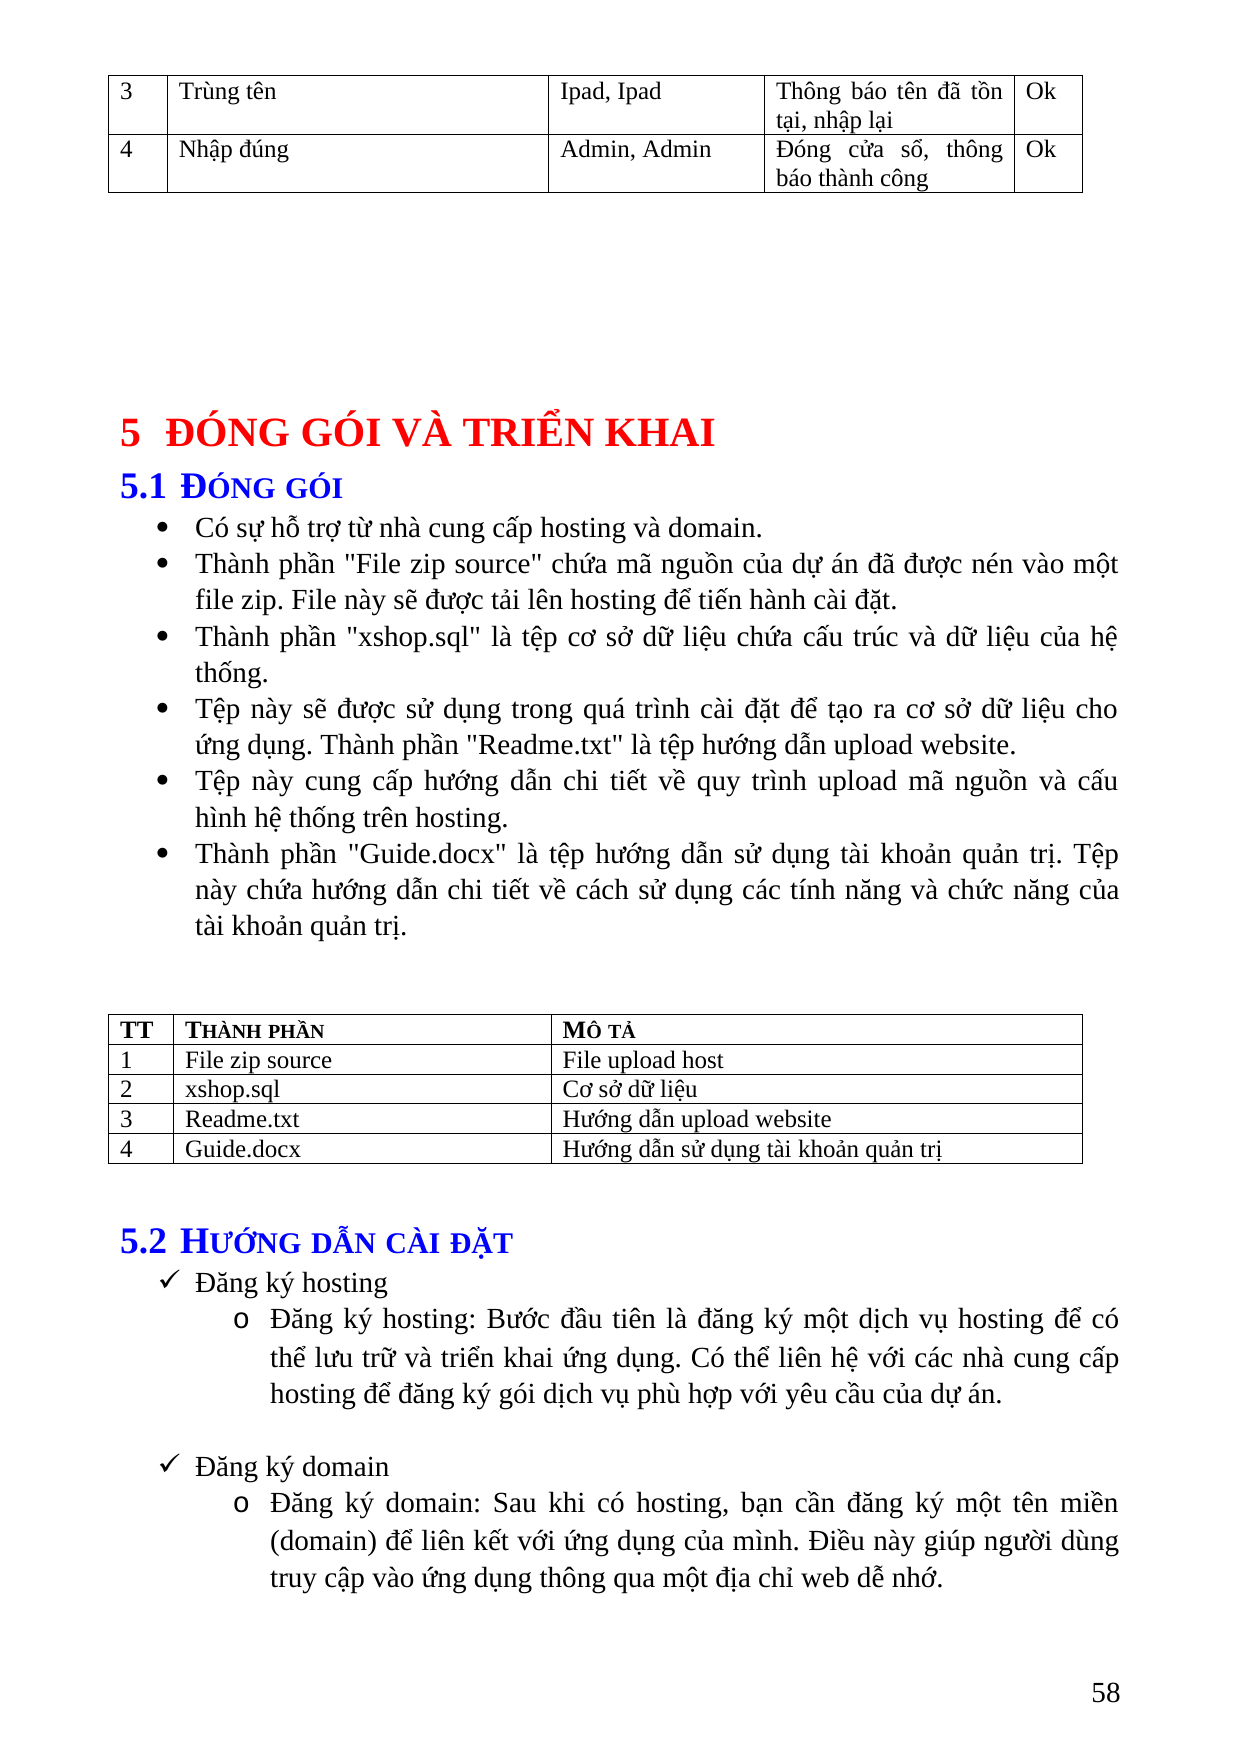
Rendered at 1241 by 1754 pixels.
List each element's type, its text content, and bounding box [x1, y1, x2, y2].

table_cell Hướng dẫn sử dụng tài khoản quản trị [552, 1134, 1082, 1163]
list Thành phần "xshop.sql" là tệp cơ sở dữ liệu chứa cấu trúc và dữ liệu của hệ thống. [157, 619, 1120, 688]
table_header TT [109, 1015, 173, 1044]
table_cell Admin, Admin [549, 135, 764, 192]
list Tệp này sẽ được sử dụng trong quá trình cài đặt để tạo ra cơ sở dữ liệu cho ứng dụng. Thành phần "Readme.txt" là tệp hướng dẫn upload website. [157, 691, 1120, 761]
table_cell Ipad, Ipad [549, 76, 764, 133]
table_cell Cơ sở dữ liệu [552, 1075, 1082, 1103]
list Đăng ký domain: Sau khi có hosting, bạn cần đăng ký một tên miền (domain) để liên kết với ứng dụng của mình. Điều này giúp người dùng truy cập vào ứng dụng thông qua một địa chỉ web dễ nhớ. [232, 1485, 1120, 1593]
table_cell Trùng tên [168, 76, 548, 133]
list Thành phần "File zip source" chứa mã nguồn của dự án đã được nén vào một file zip. File này sẽ được tải lên hosting để tiến hành cài đặt. [157, 546, 1120, 616]
subtitle Đóng gói và triển khai [120, 408, 1120, 456]
list Tệp này cung cấp hướng dẫn chi tiết về quy trình upload mã nguồn và cấu hình hệ thống trên hosting. [157, 763, 1120, 833]
list Đăng ký hosting: Bước đầu tiên là đăng ký một dịch vụ hosting để có thể lưu trữ và triển khai ứng dụng. Có thể liên hệ với các nhà cung cấp hosting để đăng ký gói dịch vụ phù hợp với yêu cầu của dự án. [232, 1302, 1120, 1410]
table_cell Guide.docx [174, 1134, 551, 1163]
subtitle Hướng dẫn cài đặt [120, 1219, 1120, 1262]
table_cell 3 [109, 1104, 173, 1133]
table_cell File zip source [174, 1045, 551, 1073]
list Đăng ký domain [157, 1449, 1120, 1482]
table_cell 3 [109, 76, 167, 133]
table_cell xshop.sql [174, 1075, 551, 1103]
table_cell File upload host [552, 1045, 1082, 1073]
table_cell Hướng dẫn upload website [552, 1104, 1082, 1133]
list Có sự hỗ trợ từ nhà cung cấp hosting và domain. [157, 510, 1120, 544]
subtitle Đóng gói [120, 463, 1120, 507]
table_cell Nhập đúng [168, 135, 548, 192]
table_cell Ok [1015, 76, 1082, 133]
list Đăng ký hosting [157, 1265, 1120, 1299]
table_cell 1 [109, 1045, 173, 1073]
table_cell Ok [1015, 135, 1082, 192]
table_cell Đóng cửa sổ, thông báo thành công [765, 135, 1014, 192]
table_cell 4 [109, 1134, 173, 1163]
list Thành phần "Guide.docx" là tệp hướng dẫn sử dụng tài khoản quản trị. Tệp này chứa hướng dẫn chi tiết về cách sử dụng các tính năng và chức năng của tài khoản quản trị. [157, 836, 1120, 942]
table_cell 4 [109, 135, 167, 192]
table_header Thành phần [174, 1015, 551, 1044]
table_cell Readme.txt [174, 1104, 551, 1133]
table_cell 2 [109, 1075, 173, 1103]
table_cell Thông báo tên đã tồn tại, nhập lại [765, 76, 1014, 133]
table_header Mô tả [552, 1015, 1082, 1044]
